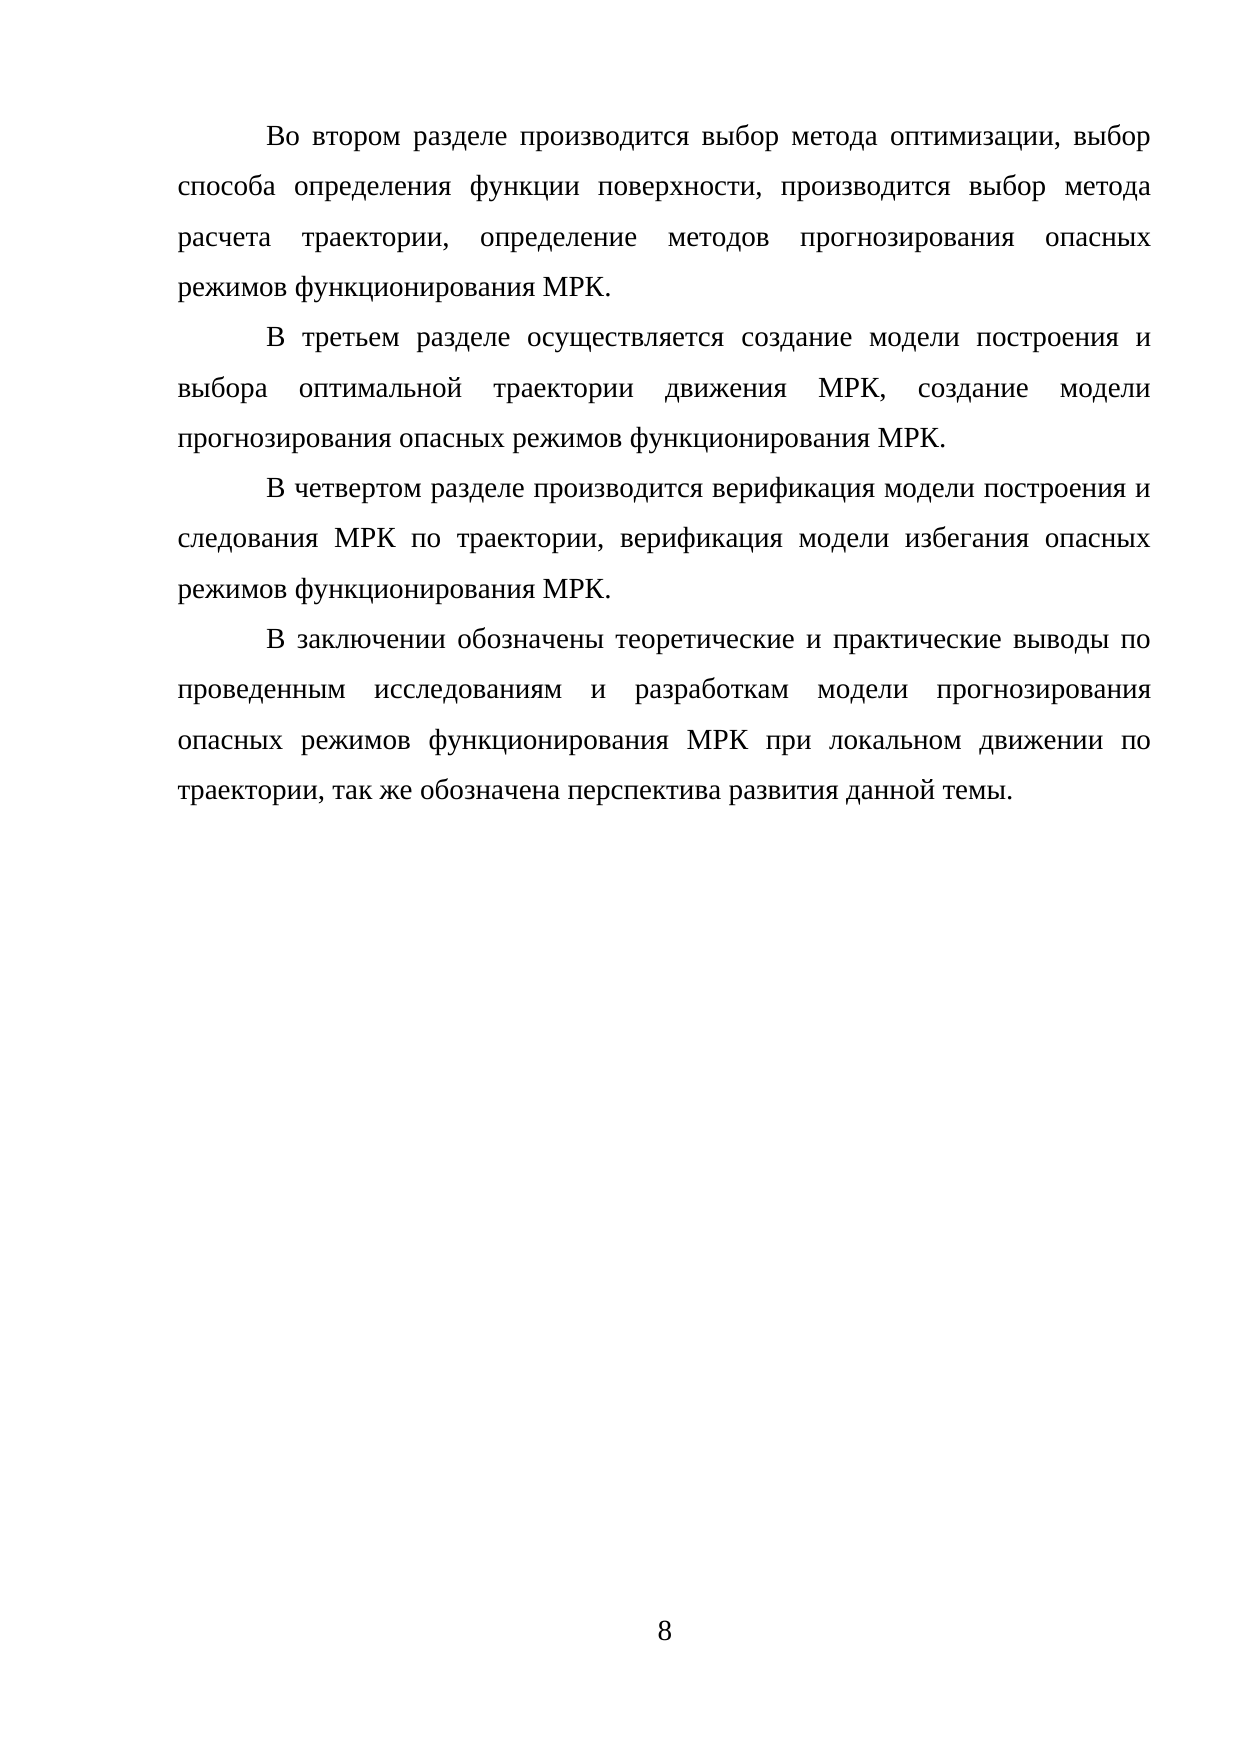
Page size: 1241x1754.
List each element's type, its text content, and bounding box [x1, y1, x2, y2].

text В четвертом разделе производится верификация модели построения и следования МРК по траектории, верификация модели избегания опасных режимов функционирования МРК. [177, 470, 1152, 604]
text В третьем разделе осуществляется создание модели построения и выбора оптимальной траектории движения МРК, создание модели прогнозирования опасных режимов функционирования МРК. [177, 319, 1152, 453]
text Во втором разделе производится выбор метода оптимизации, выбор способа определения функции поверхности, производится выбор метода расчета траектории, определение методов прогнозирования опасных режимов функционирования МРК. [177, 118, 1152, 303]
text В заключении обозначены теоретические и практические выводы по проведенным исследованиям и разработкам модели прогнозирования опасных режимов функционирования МРК при локальном движении по траектории, так же обозначена перспектива развития данной темы. [177, 621, 1152, 806]
